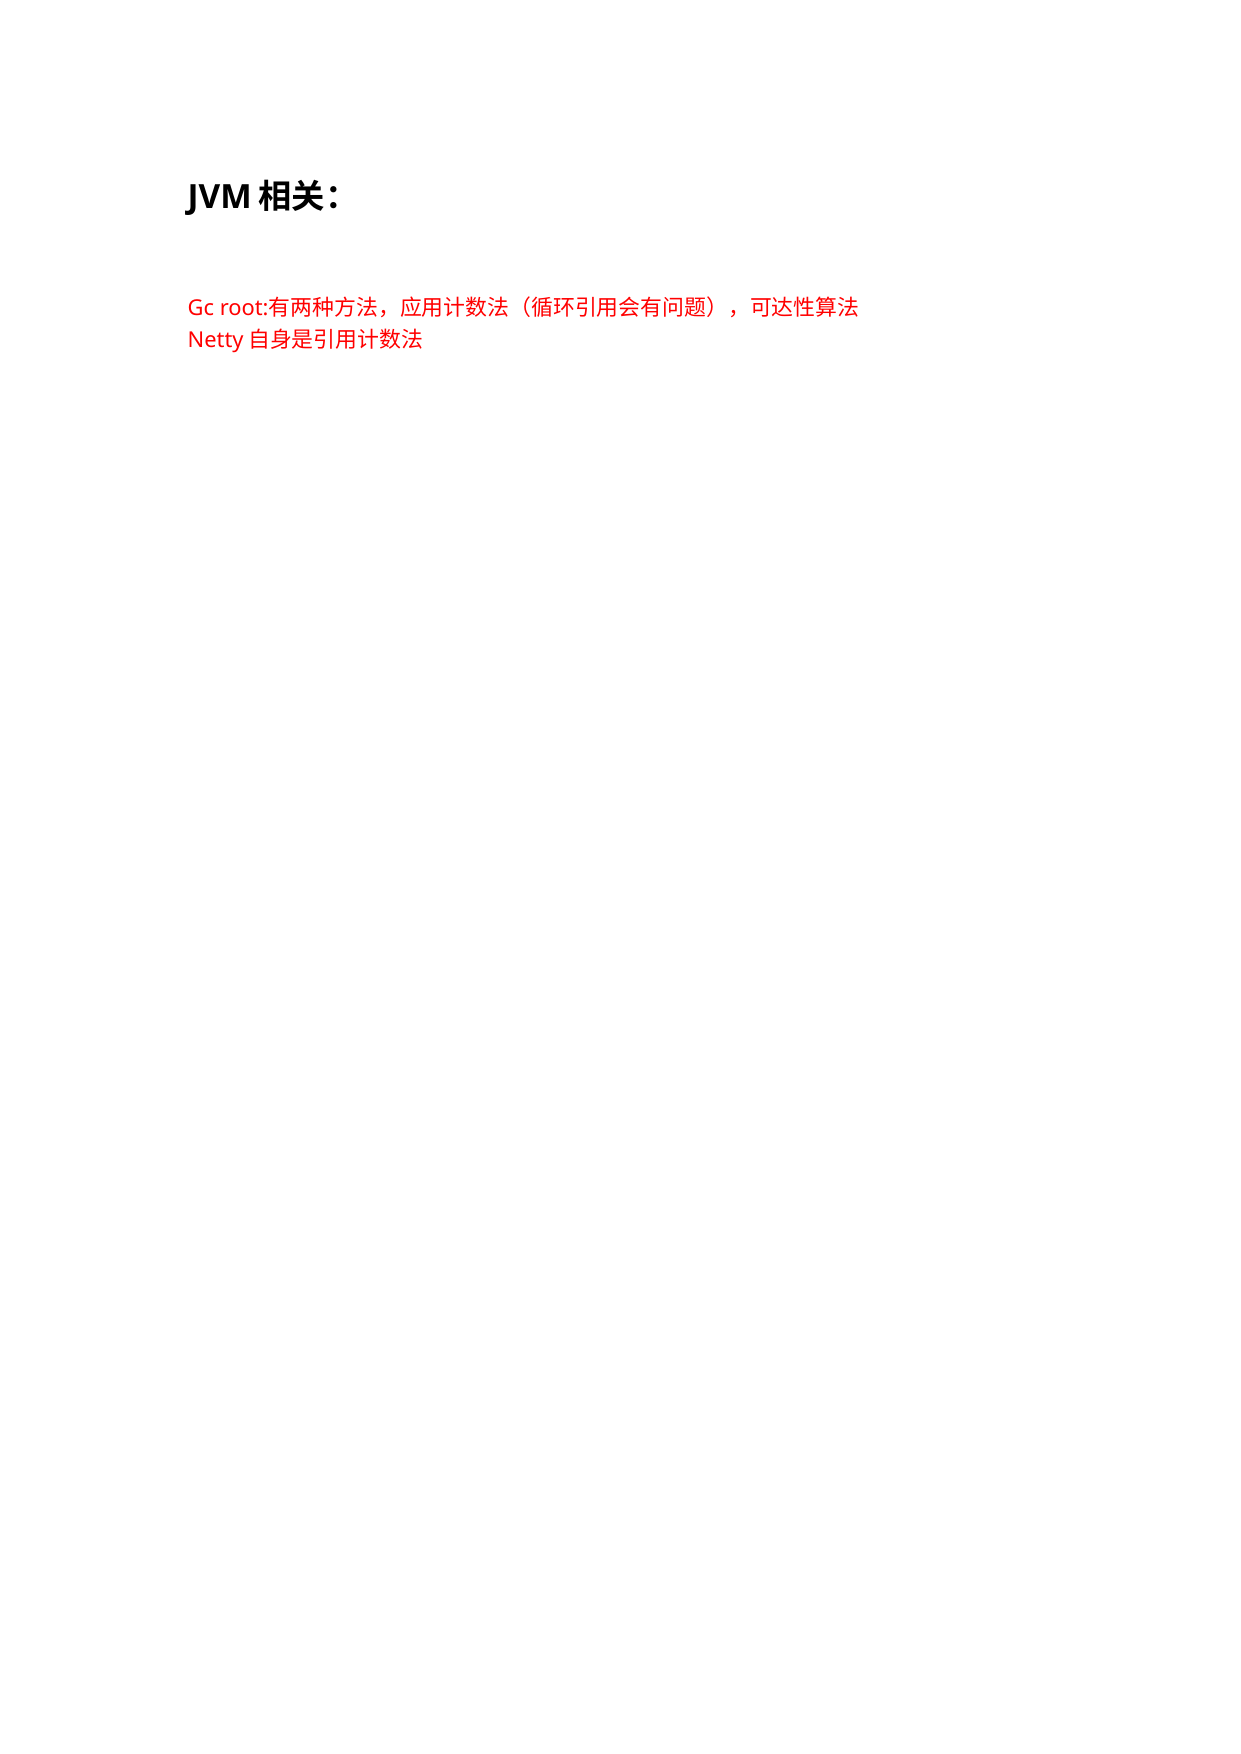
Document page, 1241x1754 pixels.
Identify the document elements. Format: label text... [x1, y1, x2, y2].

text Netty自身是引用计数法 [187, 322, 1053, 354]
subtitle JVM相关： [187, 162, 1053, 227]
text Gc root:有两种方法，应用计数法（循环引用会有问题），可达性算法 [187, 289, 1053, 322]
